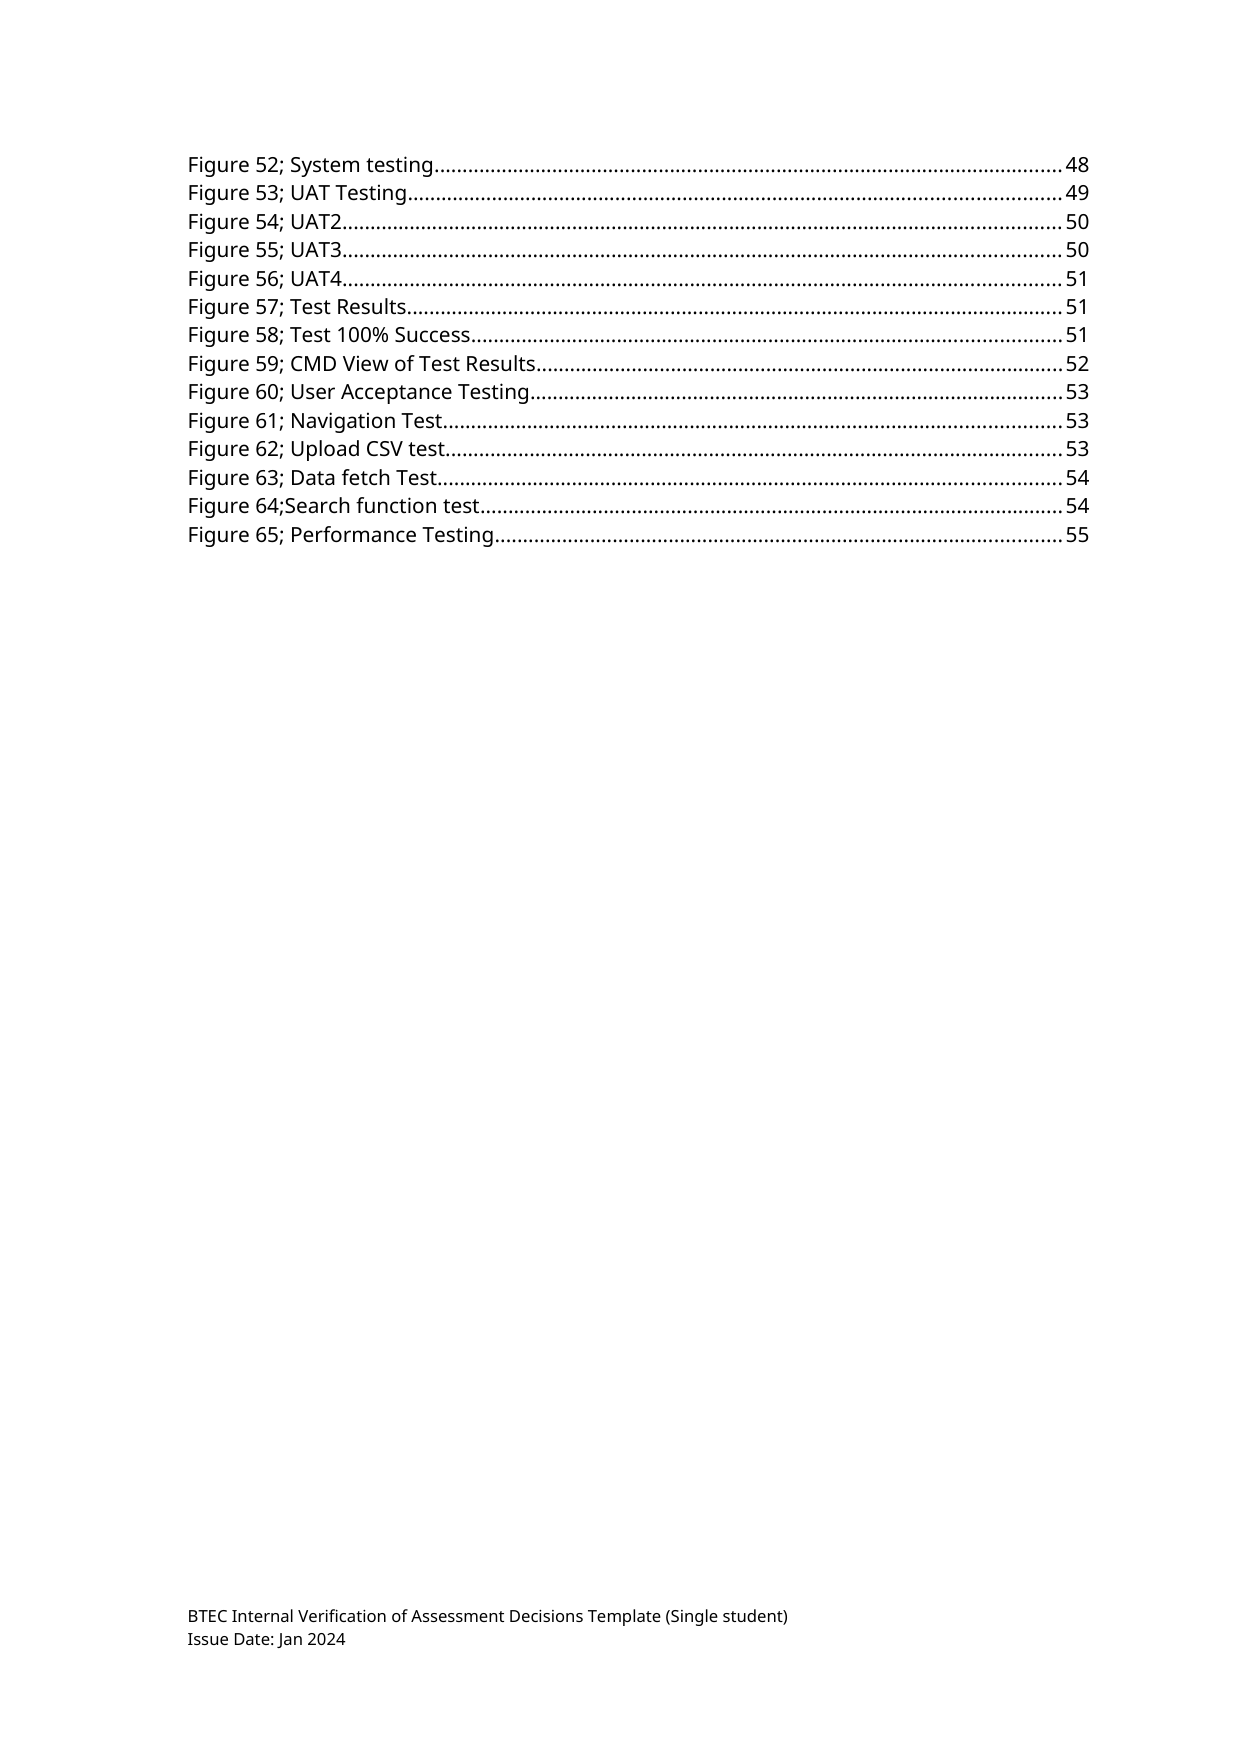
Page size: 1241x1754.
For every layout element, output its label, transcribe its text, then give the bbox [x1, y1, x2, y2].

text Figure 56; UAT4 51 [187, 264, 1090, 292]
text Figure 59; CMD View of Test Results 52 [187, 349, 1090, 377]
text Figure 57; Test Results 51 [187, 292, 1090, 321]
text Figure 60; User Acceptance Testing 53 [187, 377, 1090, 406]
text Figure 54; UAT2 50 [187, 207, 1090, 235]
text Figure 61; Navigation Test 53 [187, 406, 1090, 434]
text Figure 65; Performance Testing 55 [187, 520, 1090, 548]
text Figure 63; Data fetch Test 54 [187, 463, 1090, 491]
text Figure 58; Test 100% Success 51 [187, 321, 1090, 349]
text Figure 64;Search function test 54 [187, 491, 1090, 520]
text Figure 62; Upload CSV test 53 [187, 434, 1090, 463]
text Figure 53; UAT Testing 49 [187, 178, 1090, 207]
text Figure 52; System testing 48 [187, 150, 1090, 178]
text Figure 55; UAT3 50 [187, 235, 1090, 264]
